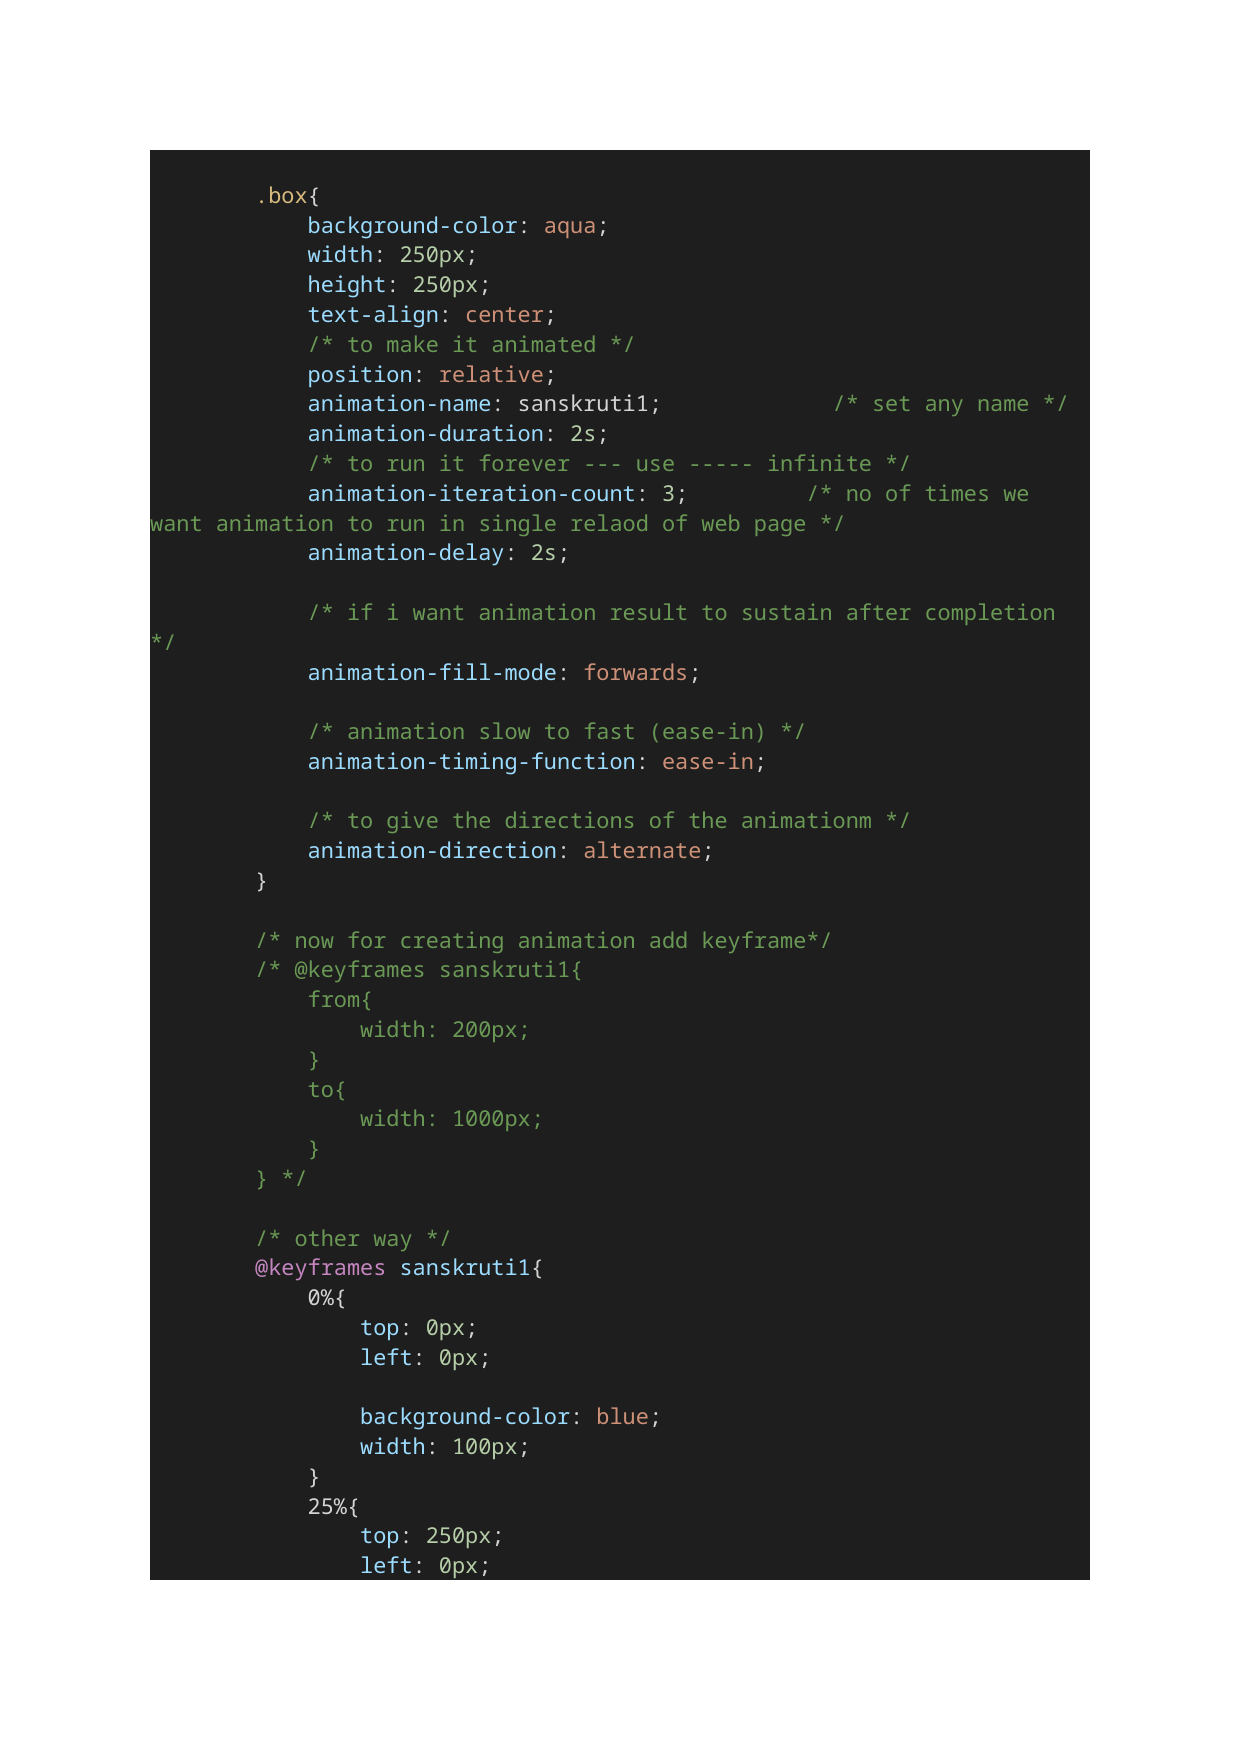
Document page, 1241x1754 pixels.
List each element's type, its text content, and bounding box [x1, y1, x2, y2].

text animation-timing-function: ease-in; [150, 746, 1090, 776]
text animation-delay: 2s; [150, 537, 1090, 567]
text text-align: center; [150, 299, 1090, 329]
text 25%{ [150, 1491, 1090, 1520]
text animation-direction: alternate; [150, 835, 1090, 865]
text left: 0px; [150, 1342, 1090, 1371]
text animation-name: sanskruti1; /* set any name */ [150, 388, 1090, 418]
text from{ [150, 984, 1090, 1014]
text /* @keyframes sanskruti1{ [150, 954, 1090, 984]
text background-color: aqua; [150, 209, 1090, 239]
text .box{ [150, 180, 1090, 209]
text left: 0px; [150, 1550, 1090, 1580]
text width: 250px; [150, 239, 1090, 269]
text } [150, 865, 1090, 895]
text } [150, 1461, 1090, 1491]
text /* to give the directions of the animationm */ [150, 805, 1090, 835]
text position: relative; [150, 358, 1090, 388]
text top: 0px; [150, 1312, 1090, 1342]
text animation-duration: 2s; [150, 418, 1090, 448]
text width: 100px; [150, 1431, 1090, 1461]
text } [150, 1044, 1090, 1073]
text width: 200px; [150, 1014, 1090, 1044]
text /* to run it forever --- use ----- infinite */ [150, 448, 1090, 478]
text /* now for creating animation add keyframe*/ [150, 924, 1090, 954]
text } */ [150, 1163, 1090, 1193]
text background-color: blue; [150, 1401, 1090, 1431]
text animation-fill-mode: forwards; [150, 656, 1090, 686]
text /* other way */ [150, 1222, 1090, 1252]
text /* if i want animation result to sustain after completion */ [150, 597, 1090, 656]
text @keyframes sanskruti1{ [150, 1252, 1090, 1282]
text /* to make it animated */ [150, 329, 1090, 358]
text to{ [150, 1073, 1090, 1103]
text width: 1000px; [150, 1103, 1090, 1133]
text 0%{ [150, 1282, 1090, 1312]
text /* animation slow to fast (ease-in) */ [150, 716, 1090, 746]
text height: 250px; [150, 269, 1090, 299]
text top: 250px; [150, 1520, 1090, 1550]
text } [150, 1133, 1090, 1163]
text animation-iteration-count: 3; /* no of times we want animation to run in single relaod of web page */ [150, 478, 1090, 537]
